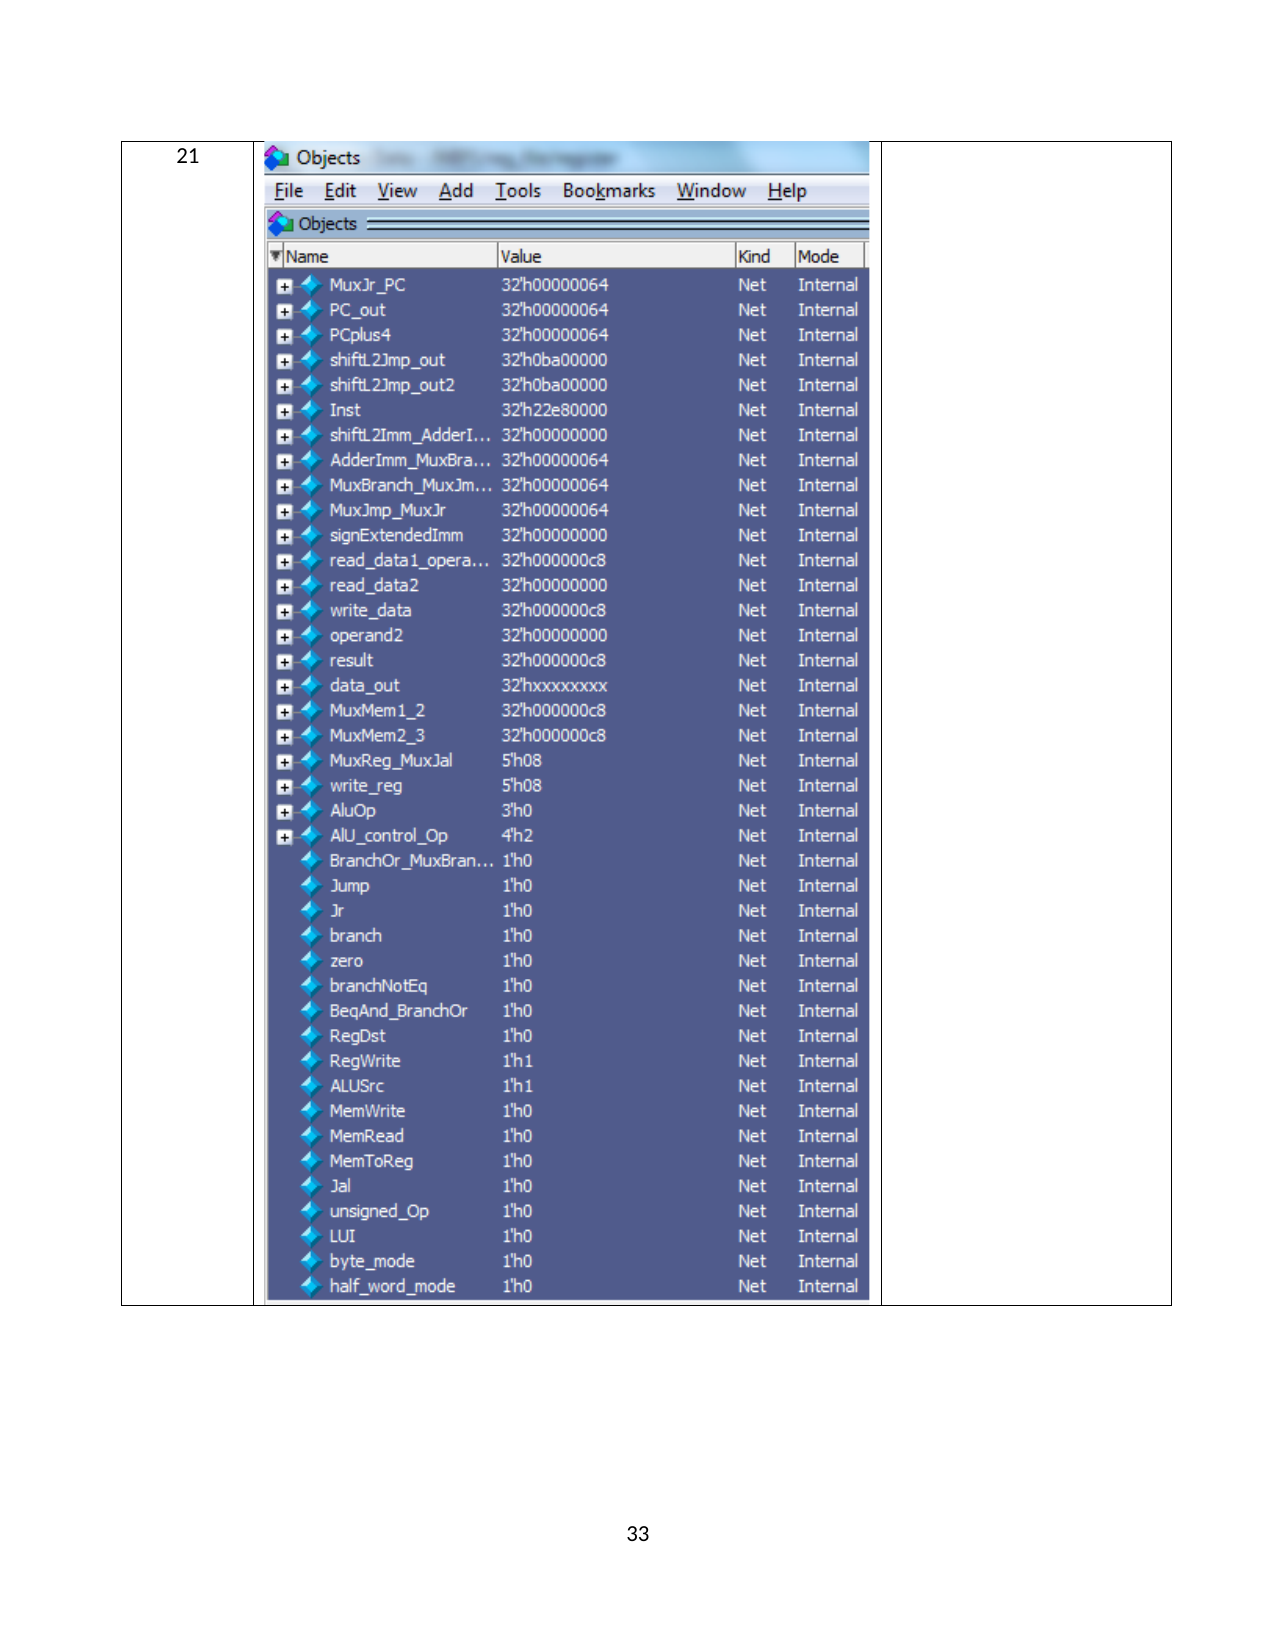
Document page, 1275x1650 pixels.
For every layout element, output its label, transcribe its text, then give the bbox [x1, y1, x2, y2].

table_cell 21 [122, 142, 253, 1305]
table_cell [870, 142, 881, 1305]
table_cell [254, 142, 264, 1305]
picture [264, 141, 870, 1305]
table_cell [882, 142, 1171, 1305]
